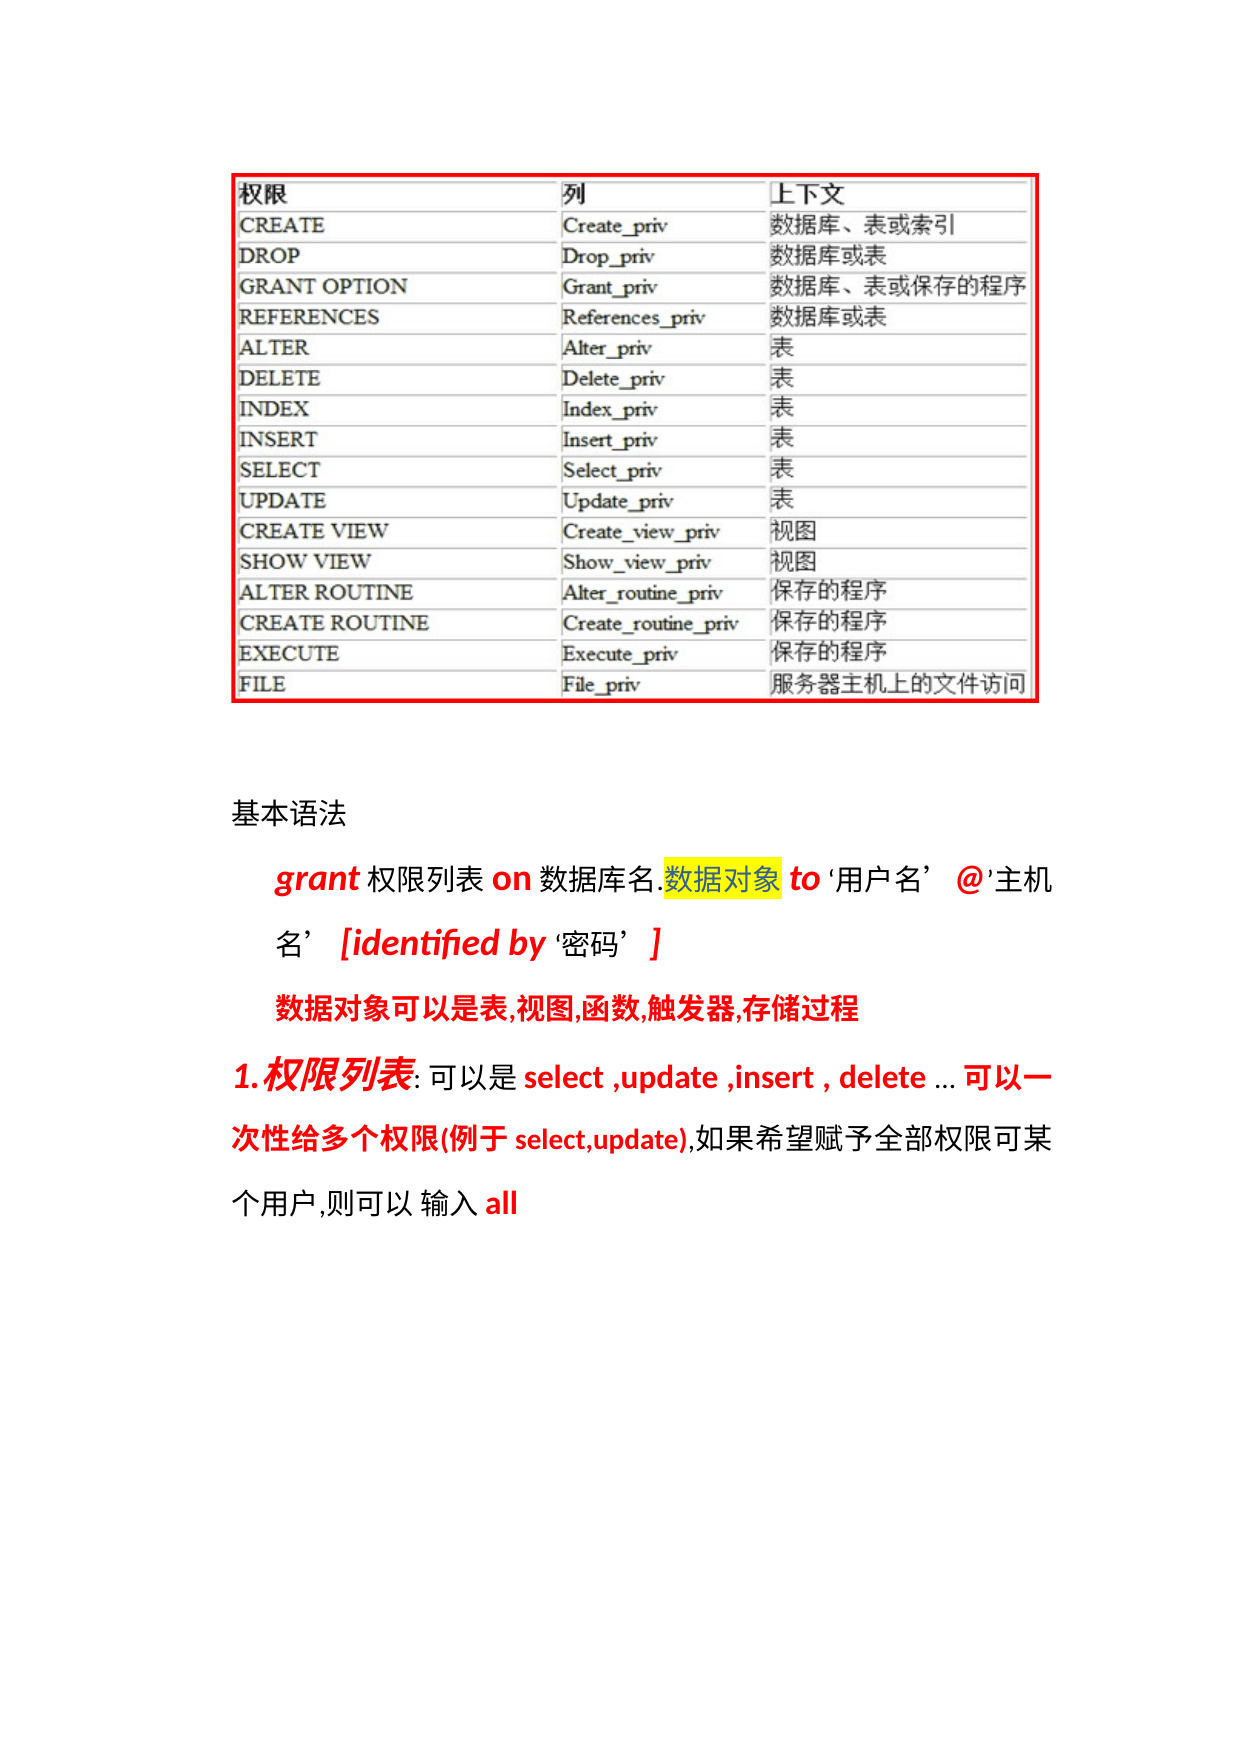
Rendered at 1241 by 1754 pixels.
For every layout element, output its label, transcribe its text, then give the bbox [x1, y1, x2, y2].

text 1.权限列表: 可以是select ,update ,insert , delete ... 可以一次性给多个权限(例于select,update),如果希望赋予全部权限可某个用户,则可以 输入 all [231, 1039, 1053, 1234]
text grant 权限列表 on 数据库名.数据对象 to ‘用户名’@’主机名’ [identified by ‘密码’] [275, 844, 1053, 974]
text 基本语法 [187, 779, 1053, 844]
text 数据对象可以是表,视图,函数,触发器,存储过程 [275, 974, 1053, 1039]
picture [231, 173, 1039, 703]
